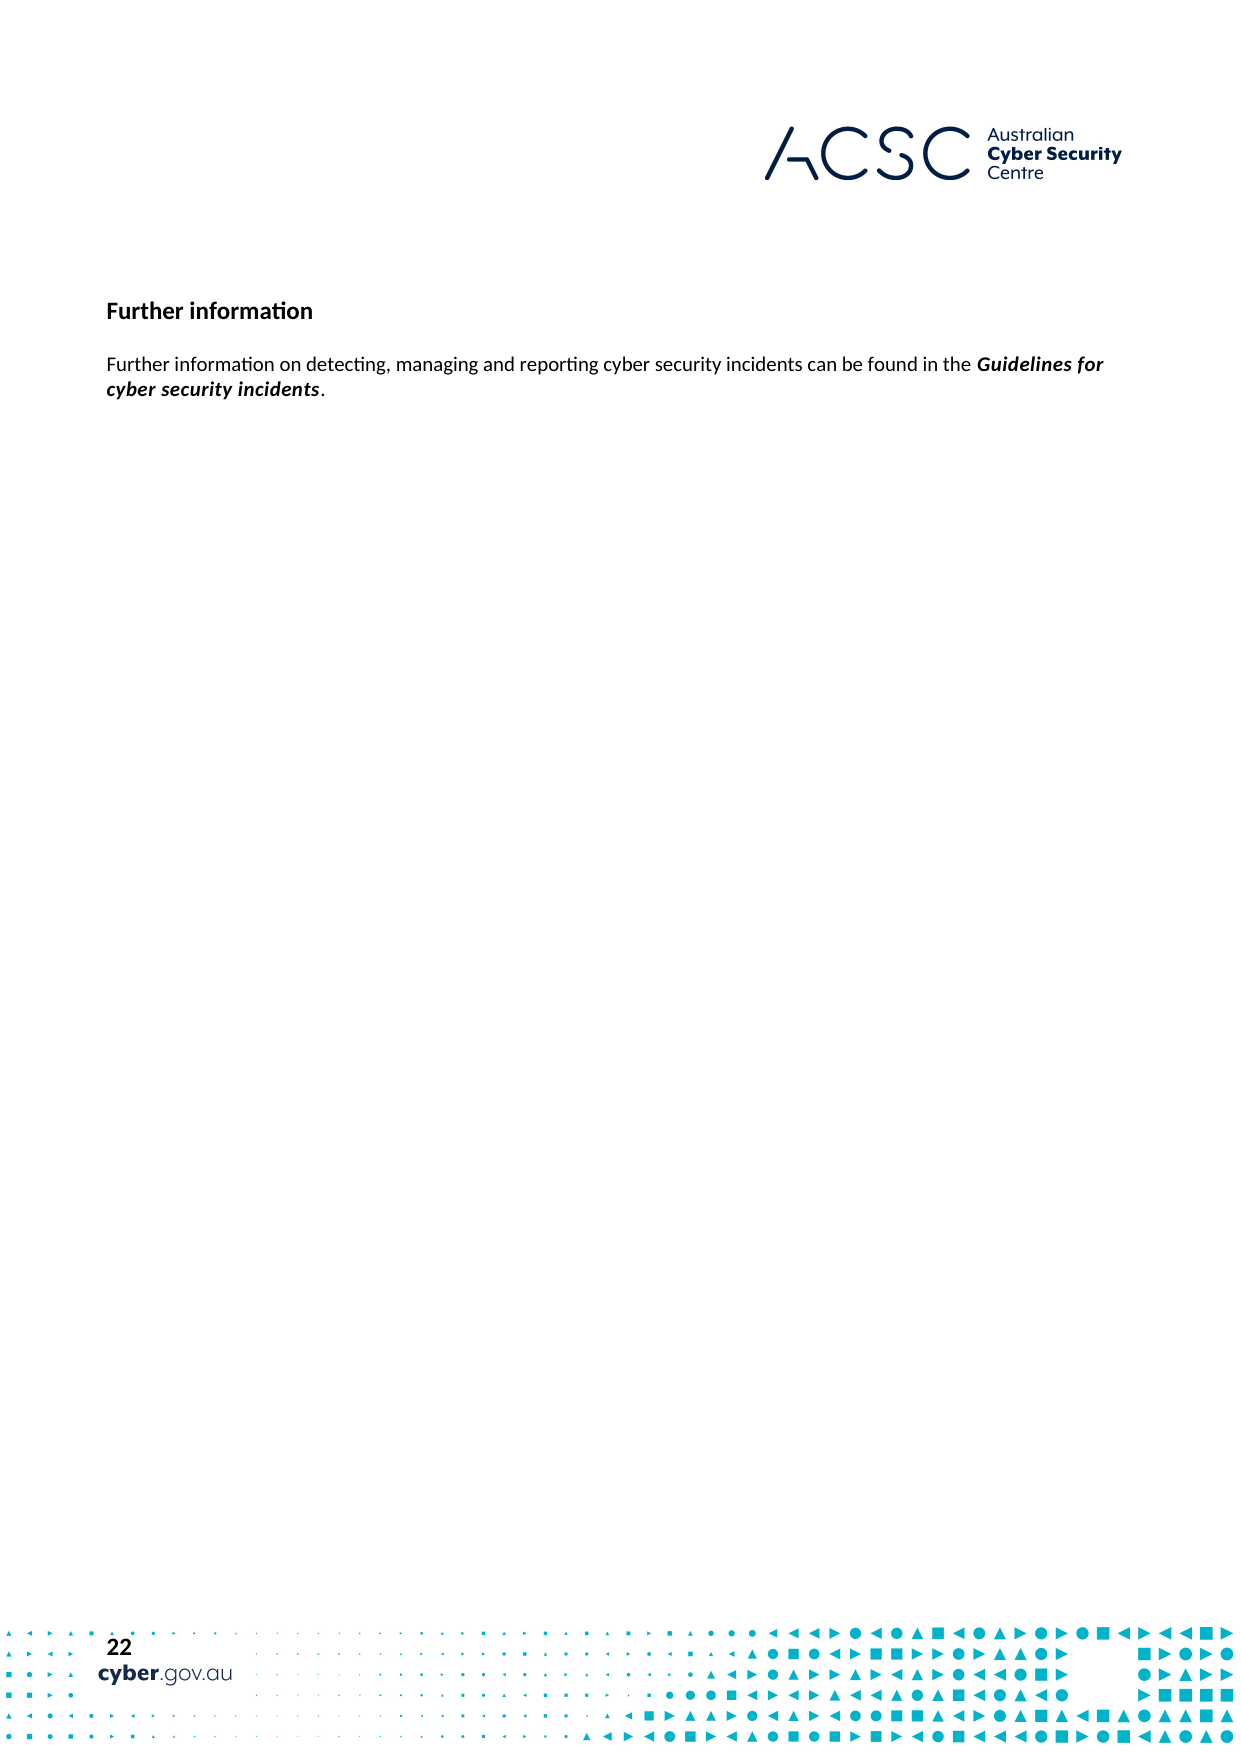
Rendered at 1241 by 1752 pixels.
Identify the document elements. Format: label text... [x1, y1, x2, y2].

subtitle Further information [106, 295, 1122, 326]
picture [0, 1624, 1237, 1747]
picture [0, 0, 1240, 317]
text Further information on detecting, managing and reporting cyber security incidents can be found in the Guidelines for cyber security incidents. [106, 351, 1122, 402]
